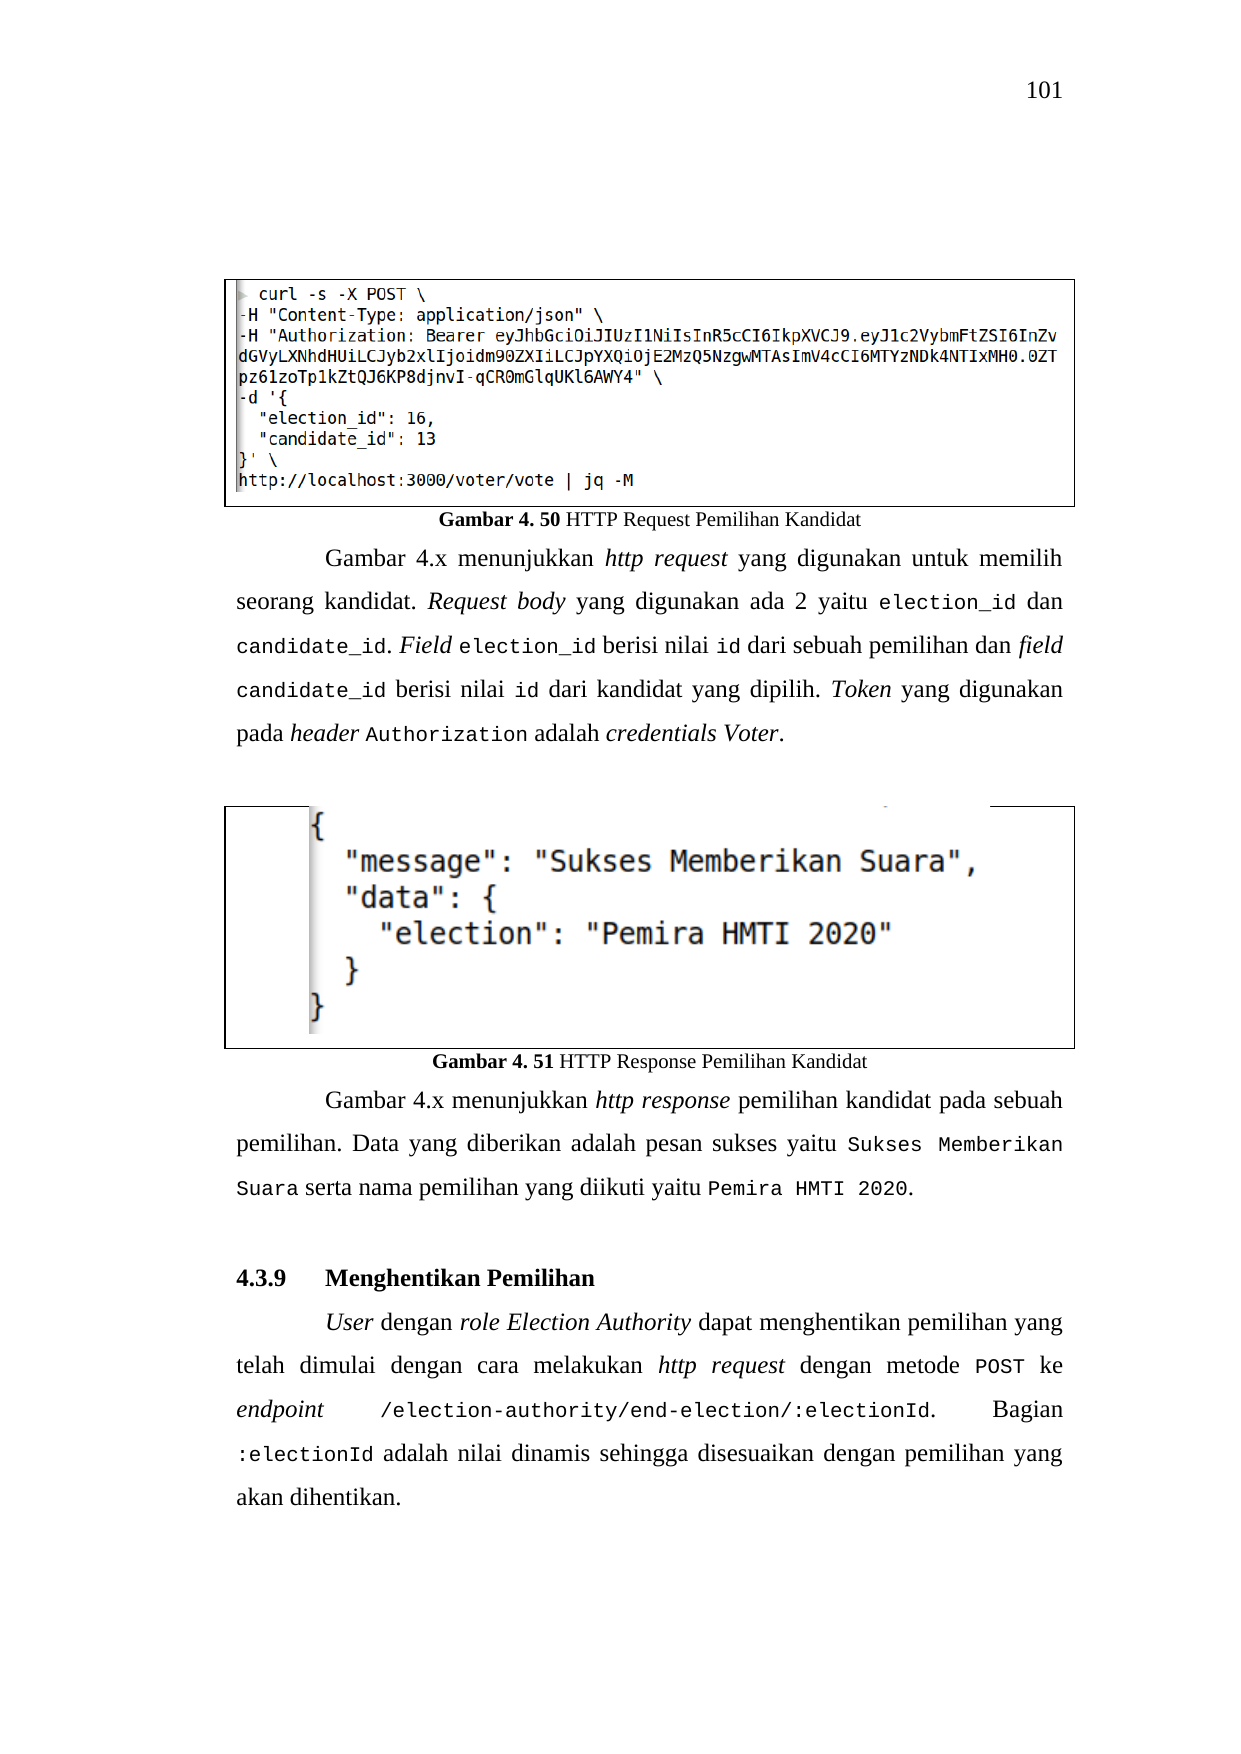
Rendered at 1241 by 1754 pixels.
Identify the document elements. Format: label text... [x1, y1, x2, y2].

subtitle Menghentikan Pemilihan [236, 1263, 1063, 1292]
text Gambar 4.x menunjukkan http request yang digunakan untuk memilih seorang kandidat. Request body yang digunakan ada 2 yaitu election_id dan candidate_id. Field election_id berisi nilai id dari sebuah pemilihan dan field candidate_id berisi nilai id dari kandidat yang dipilih. Token yang digunakan pada header Authorization adalah credentials Voter. [236, 543, 1063, 748]
text Gambar 4.x menunjukkan http response pemilihan kandidat pada sebuah pemilihan. Data yang diberikan adalah pesan sukses yaitu Sukses Memberikan Suara serta nama pemilihan yang diikuti yaitu Pemira HMTI 2020. [236, 1085, 1063, 1201]
picture [236, 280, 1064, 492]
picture [309, 806, 991, 1034]
text User dengan role Election Authority dapat menghentikan pemilihan yang telah dimulai dengan cara melakukan http request dengan metode POST ke endpoint /election-authority/end-election/:electionId. Bagian :electionId adalah nilai dinamis sehingga disesuaikan dengan pemilihan yang akan dihentikan. [236, 1307, 1063, 1510]
table_header [226, 280, 1074, 506]
table_header [226, 807, 1074, 1048]
